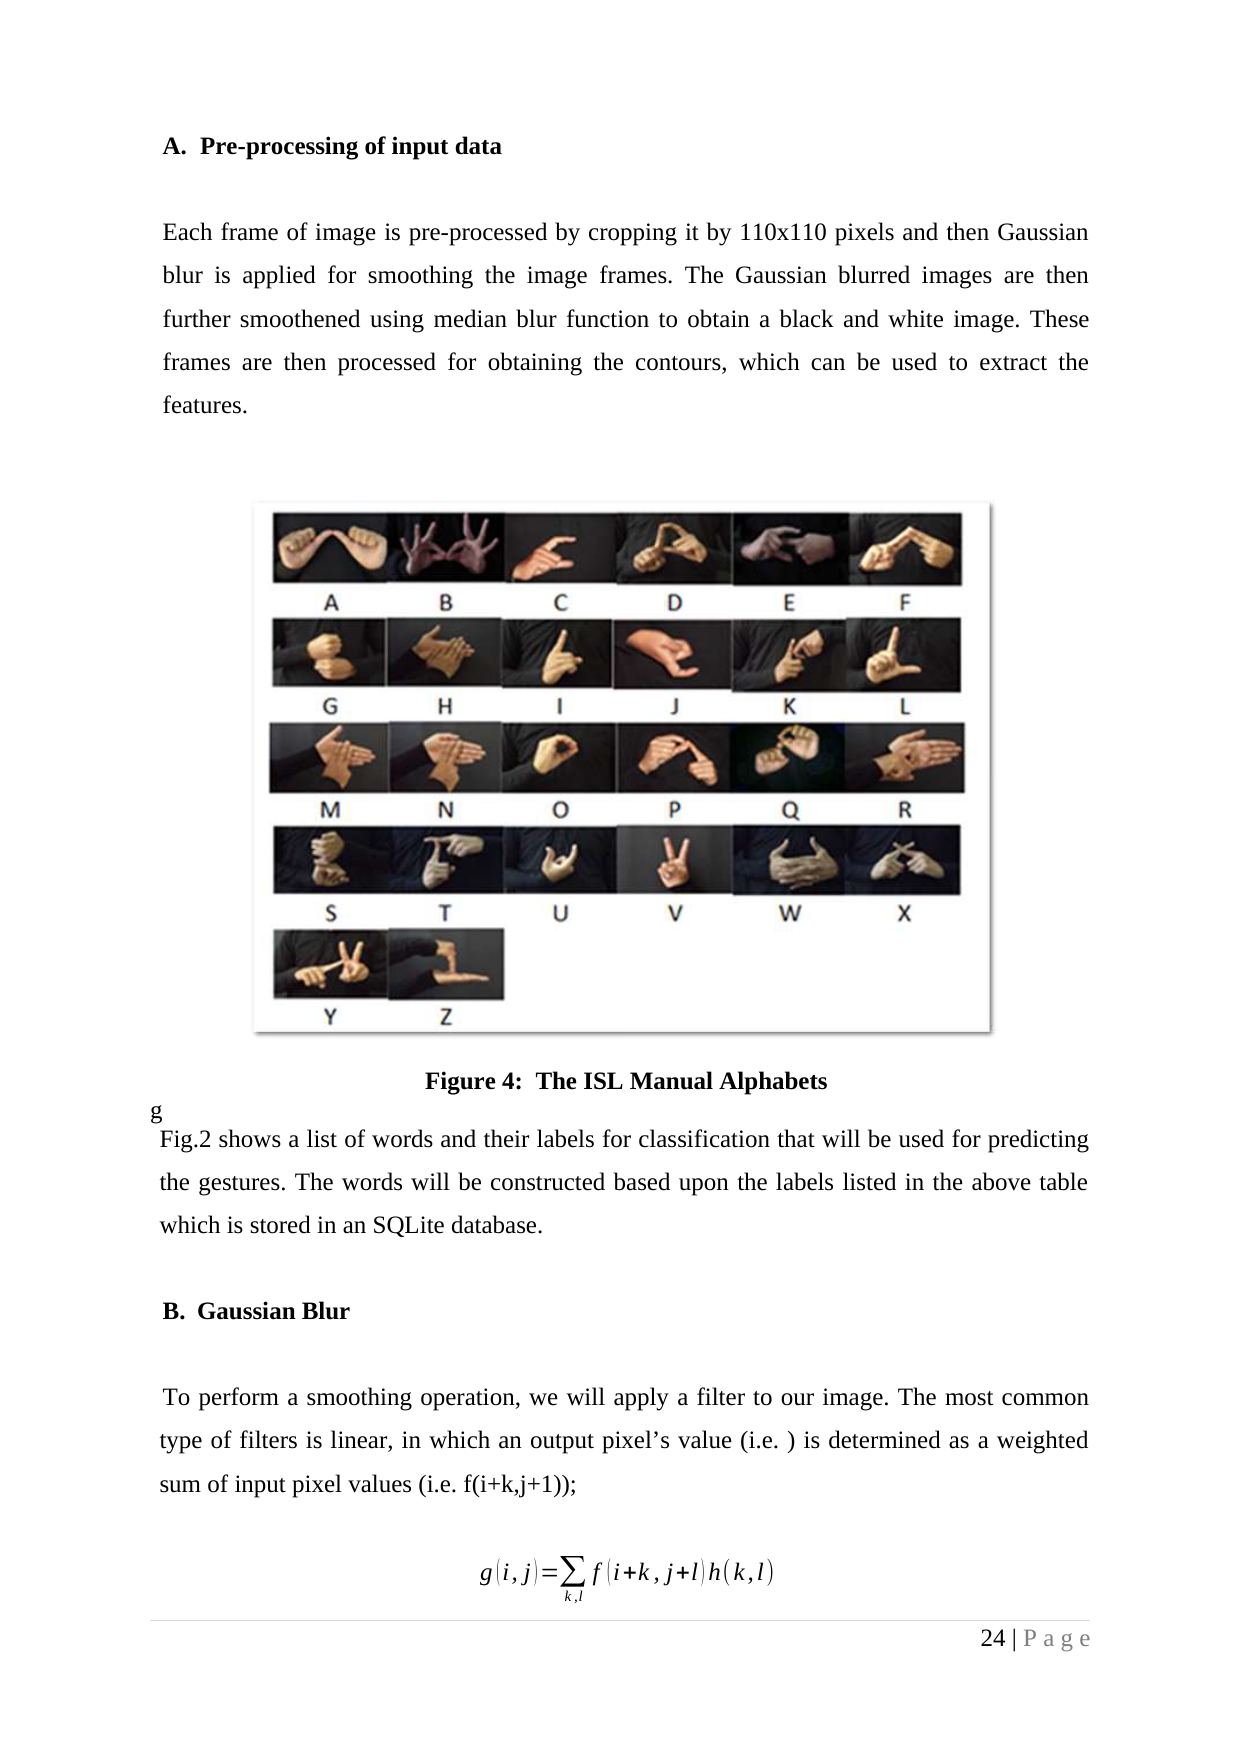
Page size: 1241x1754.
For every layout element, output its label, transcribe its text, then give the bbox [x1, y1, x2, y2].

list Pre-processing of input data [162, 131, 1090, 160]
text g [150, 1095, 1090, 1124]
list Gaussian Blur [162, 1296, 1090, 1325]
text Fig.2 shows a list of words and their labels for classification that will be used for predicting the gestures. The words will be constructed based upon the labels listed in the above table which is stored in an SQLite database. [159, 1124, 1090, 1239]
text Each frame of image is pre-processed by cropping it by 110x110 pixels and then Gaussian blur is applied for smoothing the image frames. The Gaussian blurred images are then further smoothened using median blur function to obtain a black and white image. These frames are then processed for obtaining the contours, which can be used to extract the features. [162, 217, 1090, 419]
text To perform a smoothing operation, we will apply a filter to our image. The most common type of filters is linear, in which an output pixel’s value (i.e. ) is determined as a weighted sum of input pixel values (i.e. f(i+k,j+1)); [159, 1382, 1090, 1497]
text Figure 4: The ISL Manual Alphabets [162, 1067, 1090, 1095]
